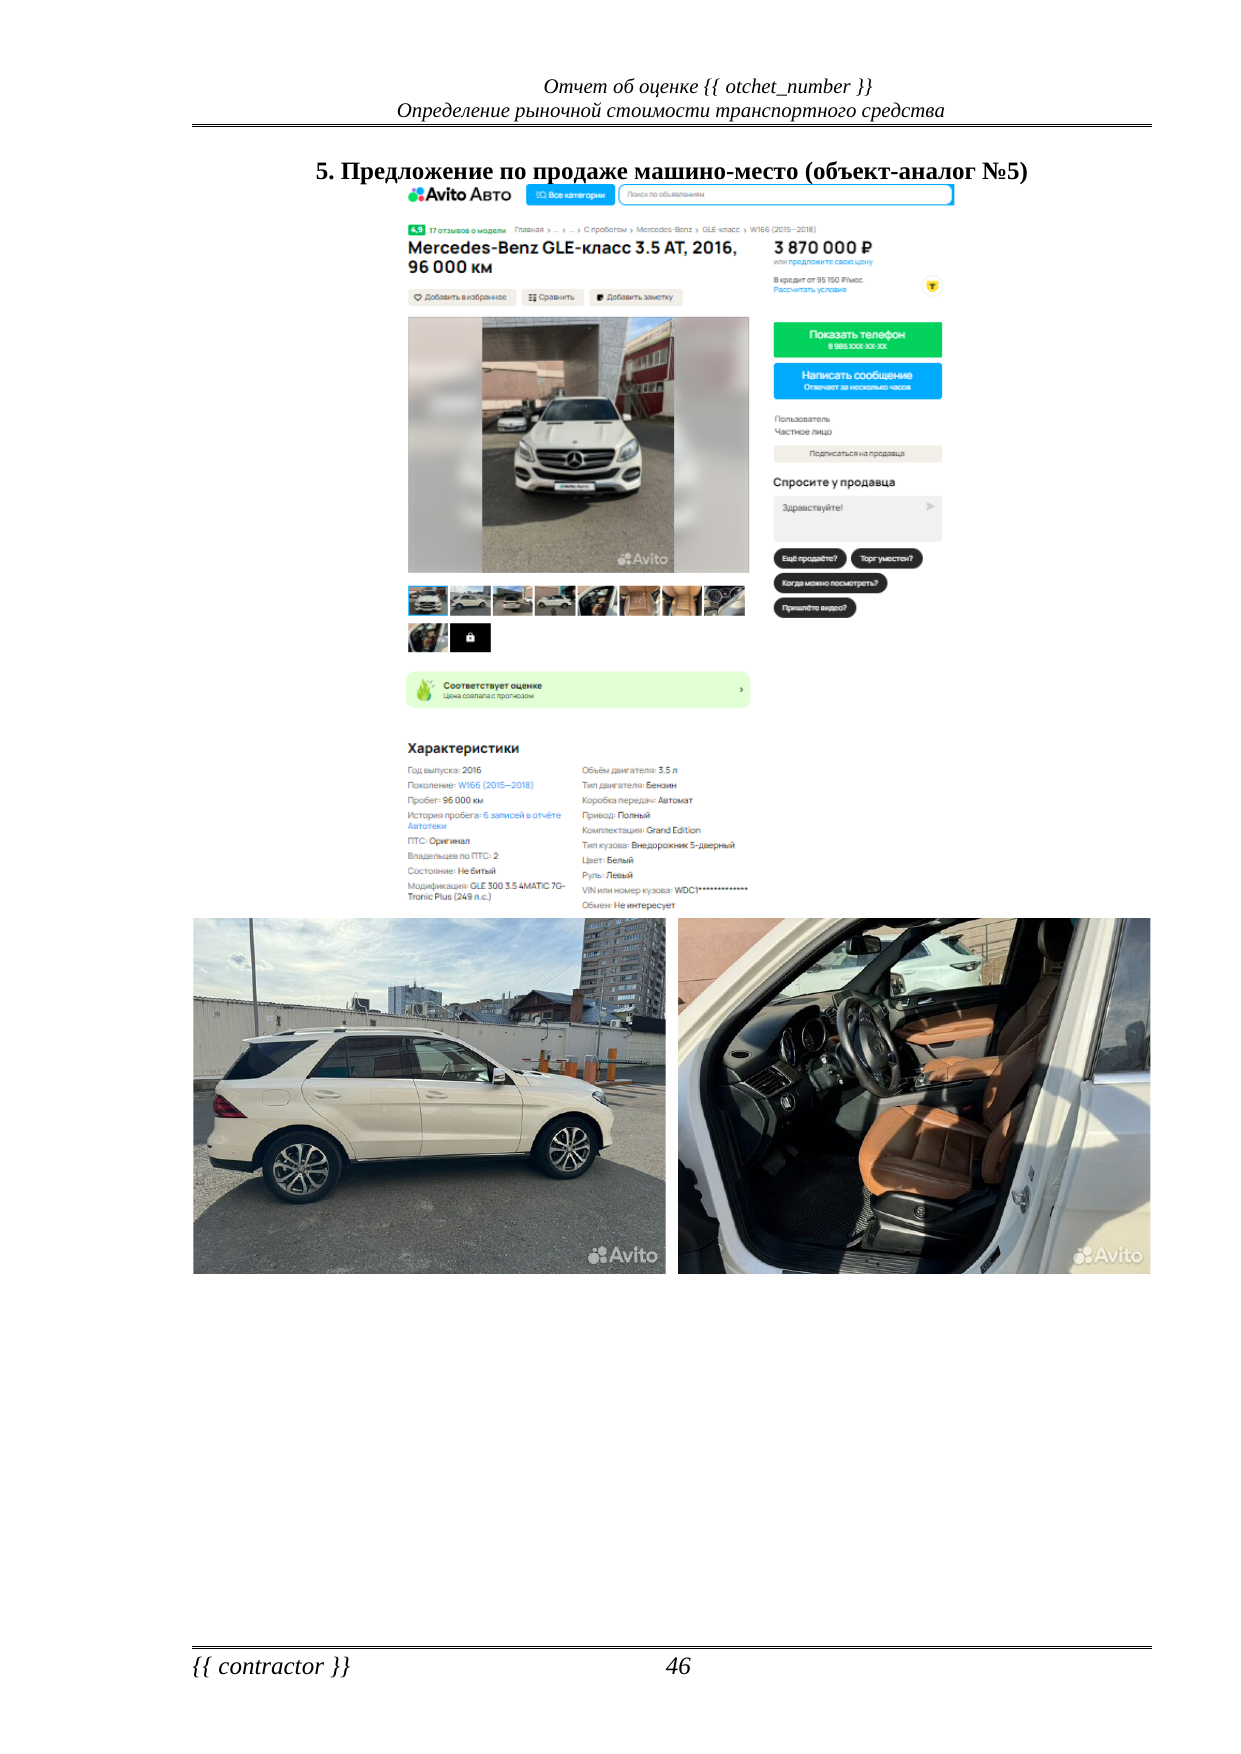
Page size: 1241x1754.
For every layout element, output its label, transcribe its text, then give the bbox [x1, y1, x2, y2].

picture [193, 184, 1151, 1274]
picture [549, 192, 567, 197]
picture [588, 194, 605, 199]
text 5. Предложение по продаже машино-место (объект-аналог №5) [192, 156, 1152, 184]
